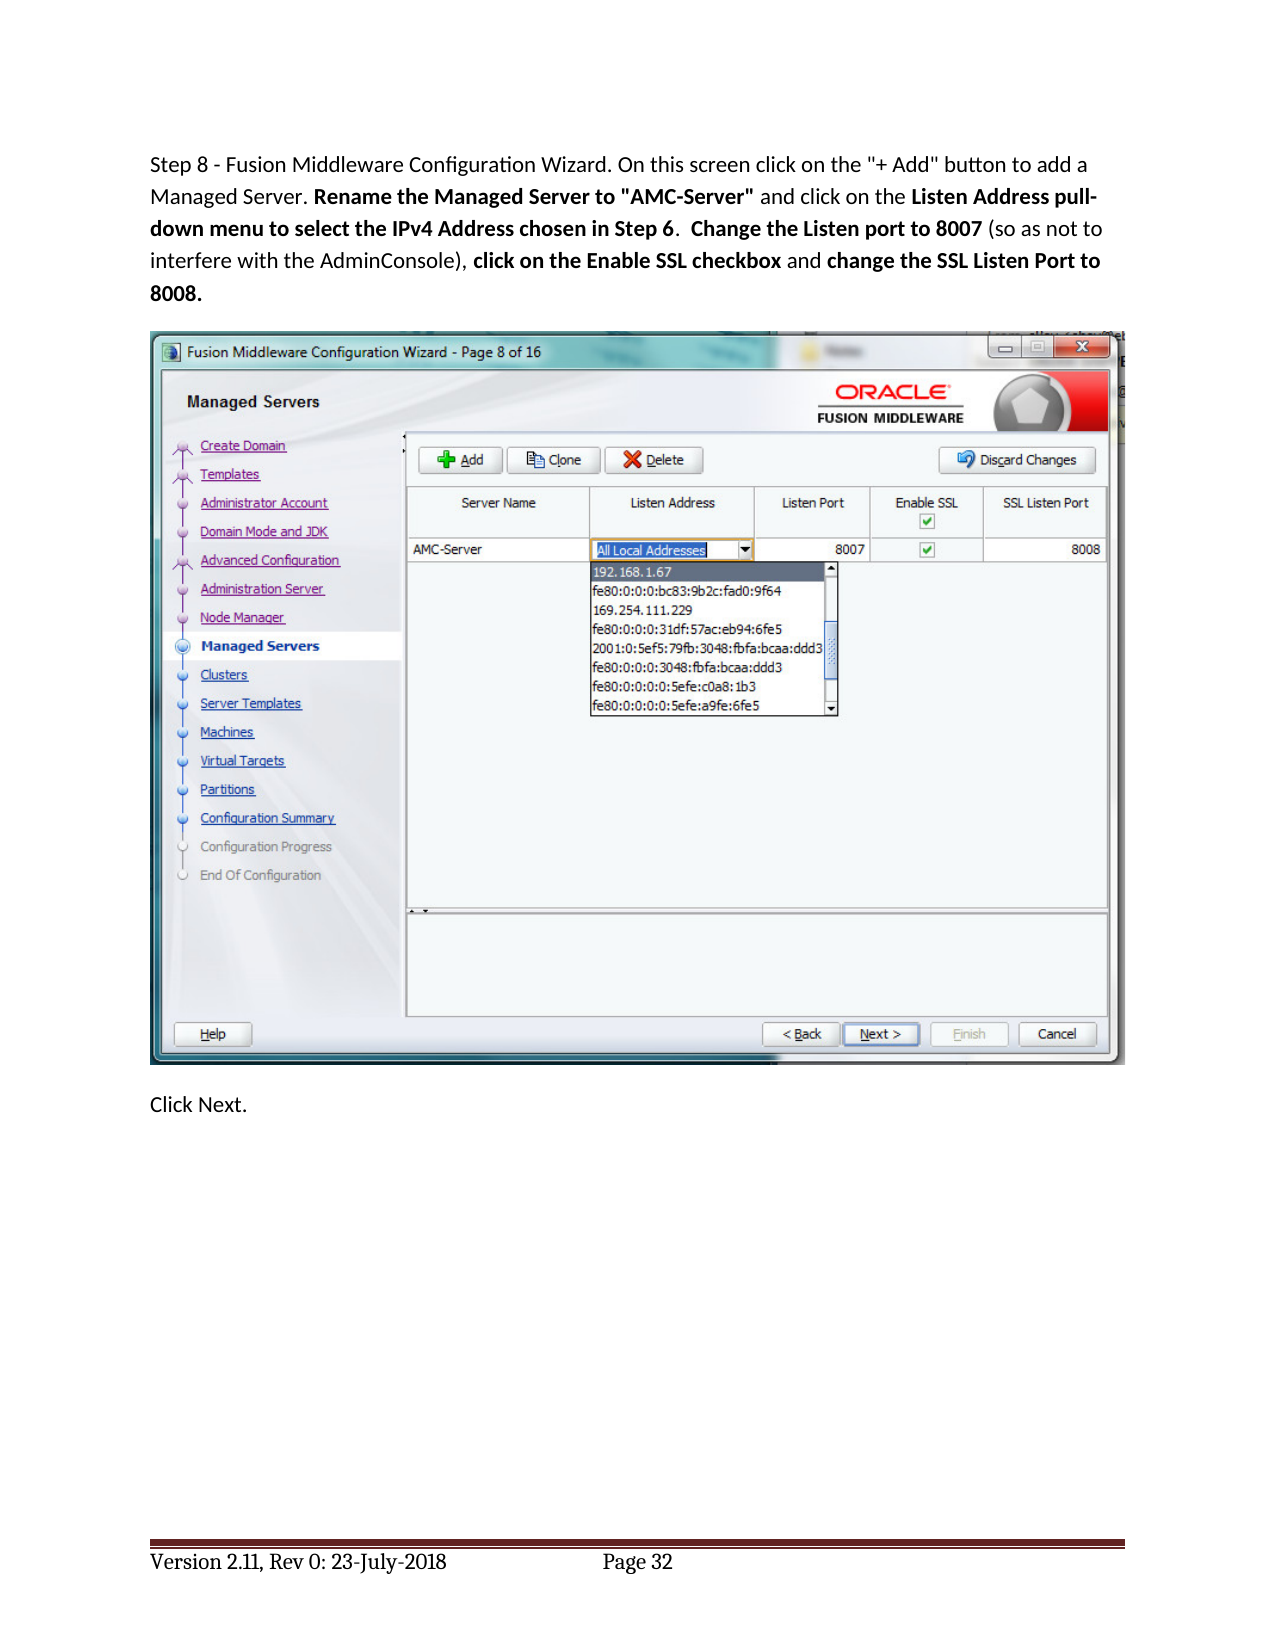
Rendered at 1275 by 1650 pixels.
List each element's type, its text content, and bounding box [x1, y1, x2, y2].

text Step 8 - Fusion Middleware Configuration Wizard. On this screen click on the "+ Add" button to add a Managed Server. Rename the Managed Server to "AMC-Server" and click on the Listen Address pull-down menu to select the IPv4 Address chosen in Step 6. Change the Listen port to 8007 (so as not to interfere with the AdminConsole), click on the Enable SSL checkbox and change the SSL Listen Port to 8008. [150, 150, 1125, 307]
picture [150, 331, 1125, 1065]
text Click Next. [150, 1090, 1125, 1118]
